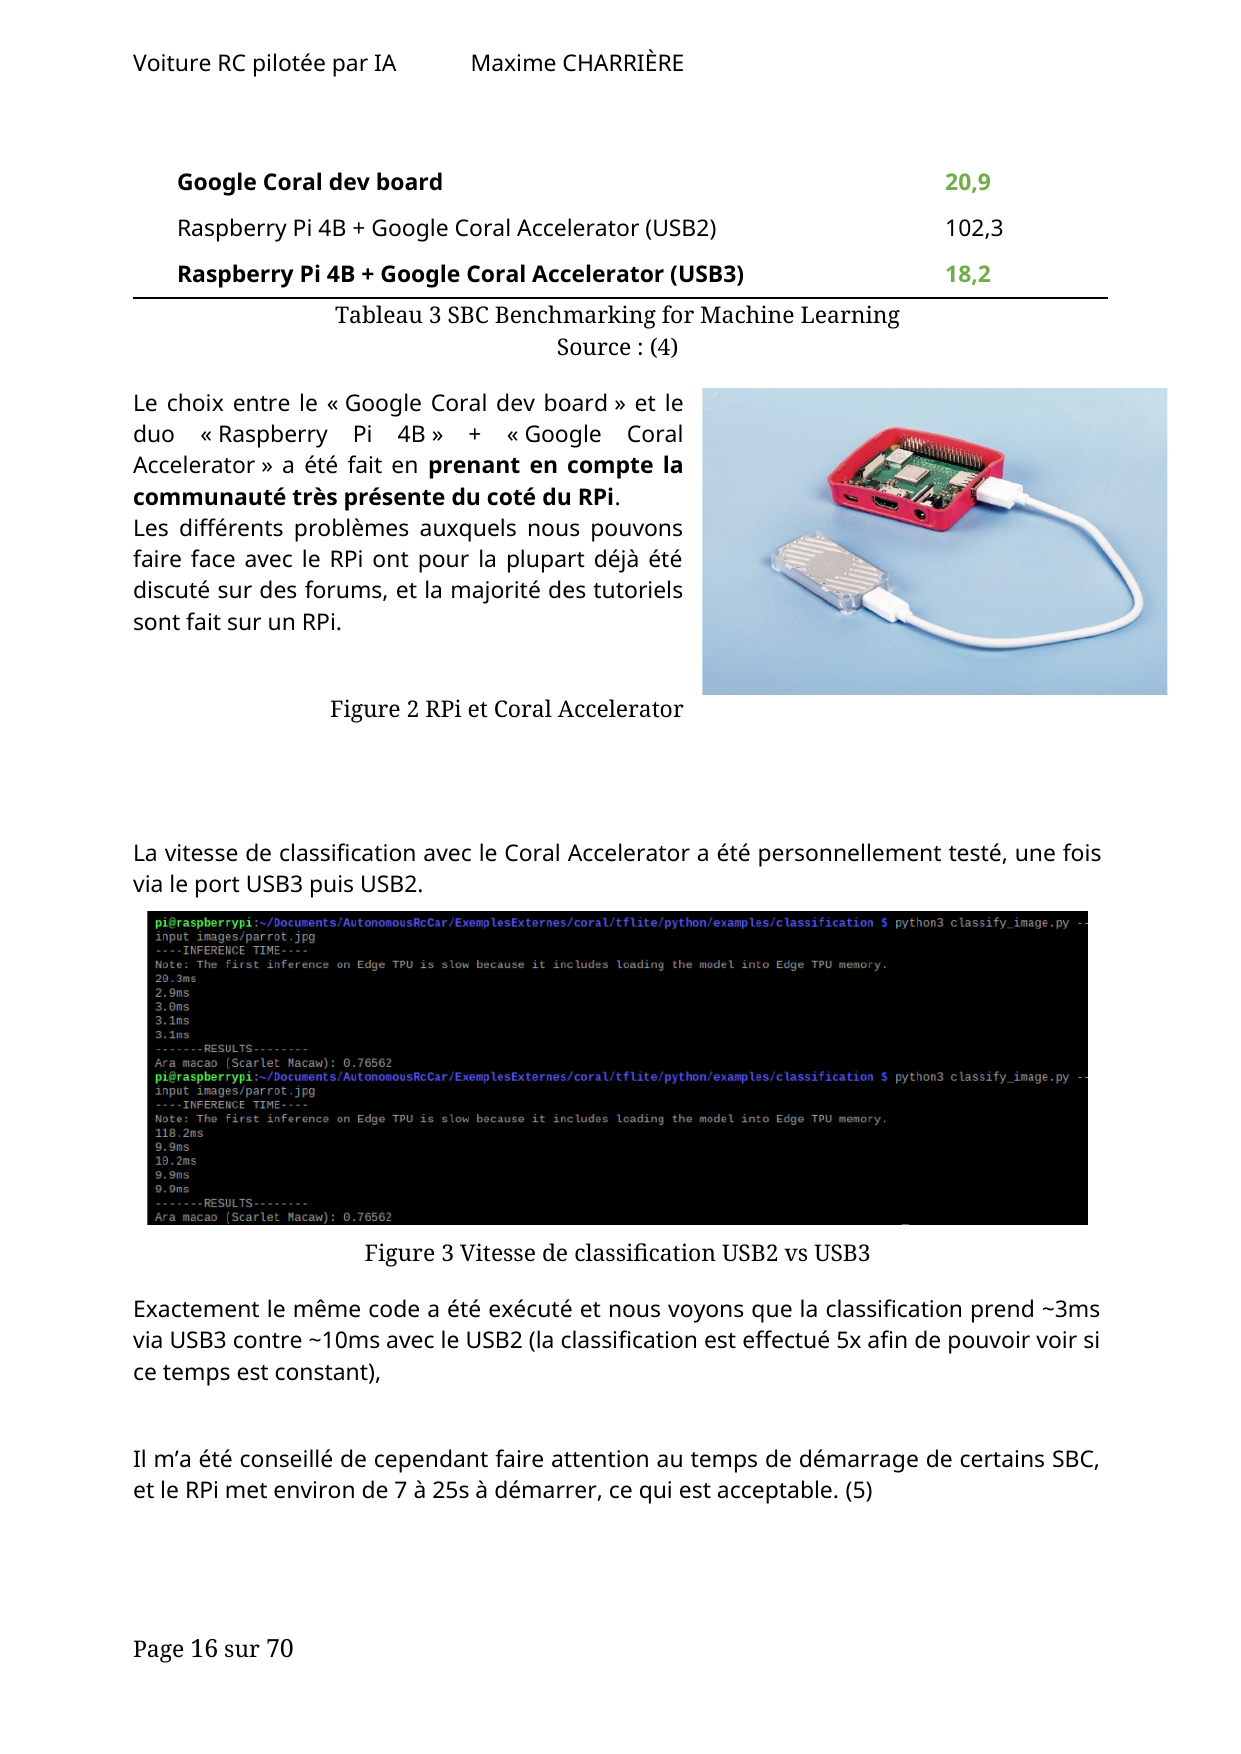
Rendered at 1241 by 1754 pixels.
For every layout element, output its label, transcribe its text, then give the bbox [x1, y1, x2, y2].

text Source : [133, 331, 1102, 362]
table_cell Google Coral dev board [133, 159, 901, 205]
text Le choix entre le « Google Coral dev board » et le duo « Raspberry Pi 4B » + « Google Coral Accelerator » a été fait en prenant en compte la communauté très présente du coté du RPi. [133, 387, 1102, 512]
text Figure 3 Vitesse de classification USB2 vs USB3 [133, 1237, 1102, 1268]
table_cell 102,3 [901, 205, 1107, 251]
table_cell Raspberry Pi 4B + Google Coral Accelerator (USB3) [133, 251, 901, 297]
text La vitesse de classification avec le Coral Accelerator a été personnellement testé, une fois via le port USB3 puis USB2. [133, 837, 1102, 899]
table_cell Raspberry Pi 4B + Google Coral Accelerator (USB2) [133, 205, 901, 251]
picture [147, 911, 1088, 1225]
picture [702, 388, 1168, 695]
text Exactement le même code a été exécuté et nous voyons que la classification prend ~3ms via USB3 contre ~10ms avec le USB2 (la classification est effectué 5x afin de pouvoir voir si ce temps est constant), [133, 1293, 1102, 1387]
text Il m’a été conseillé de cependant faire attention au temps de démarrage de certains SBC, et le RPi met environ de 7 à 25s à démarrer, ce qui est acceptable. [133, 1443, 1102, 1506]
table_cell 18,2 [901, 251, 1107, 297]
text Figure 2 RPi et Coral Accelerator [133, 693, 1102, 724]
text Tableau 3 SBC Benchmarking for Machine Learning [133, 299, 1102, 331]
table_cell 20,9 [901, 159, 1107, 205]
text Les différents problèmes auxquels nous pouvons faire face avec le RPi ont pour la plupart déjà été discuté sur des forums, et la majorité des tutoriels sont fait sur un RPi. [133, 512, 702, 637]
